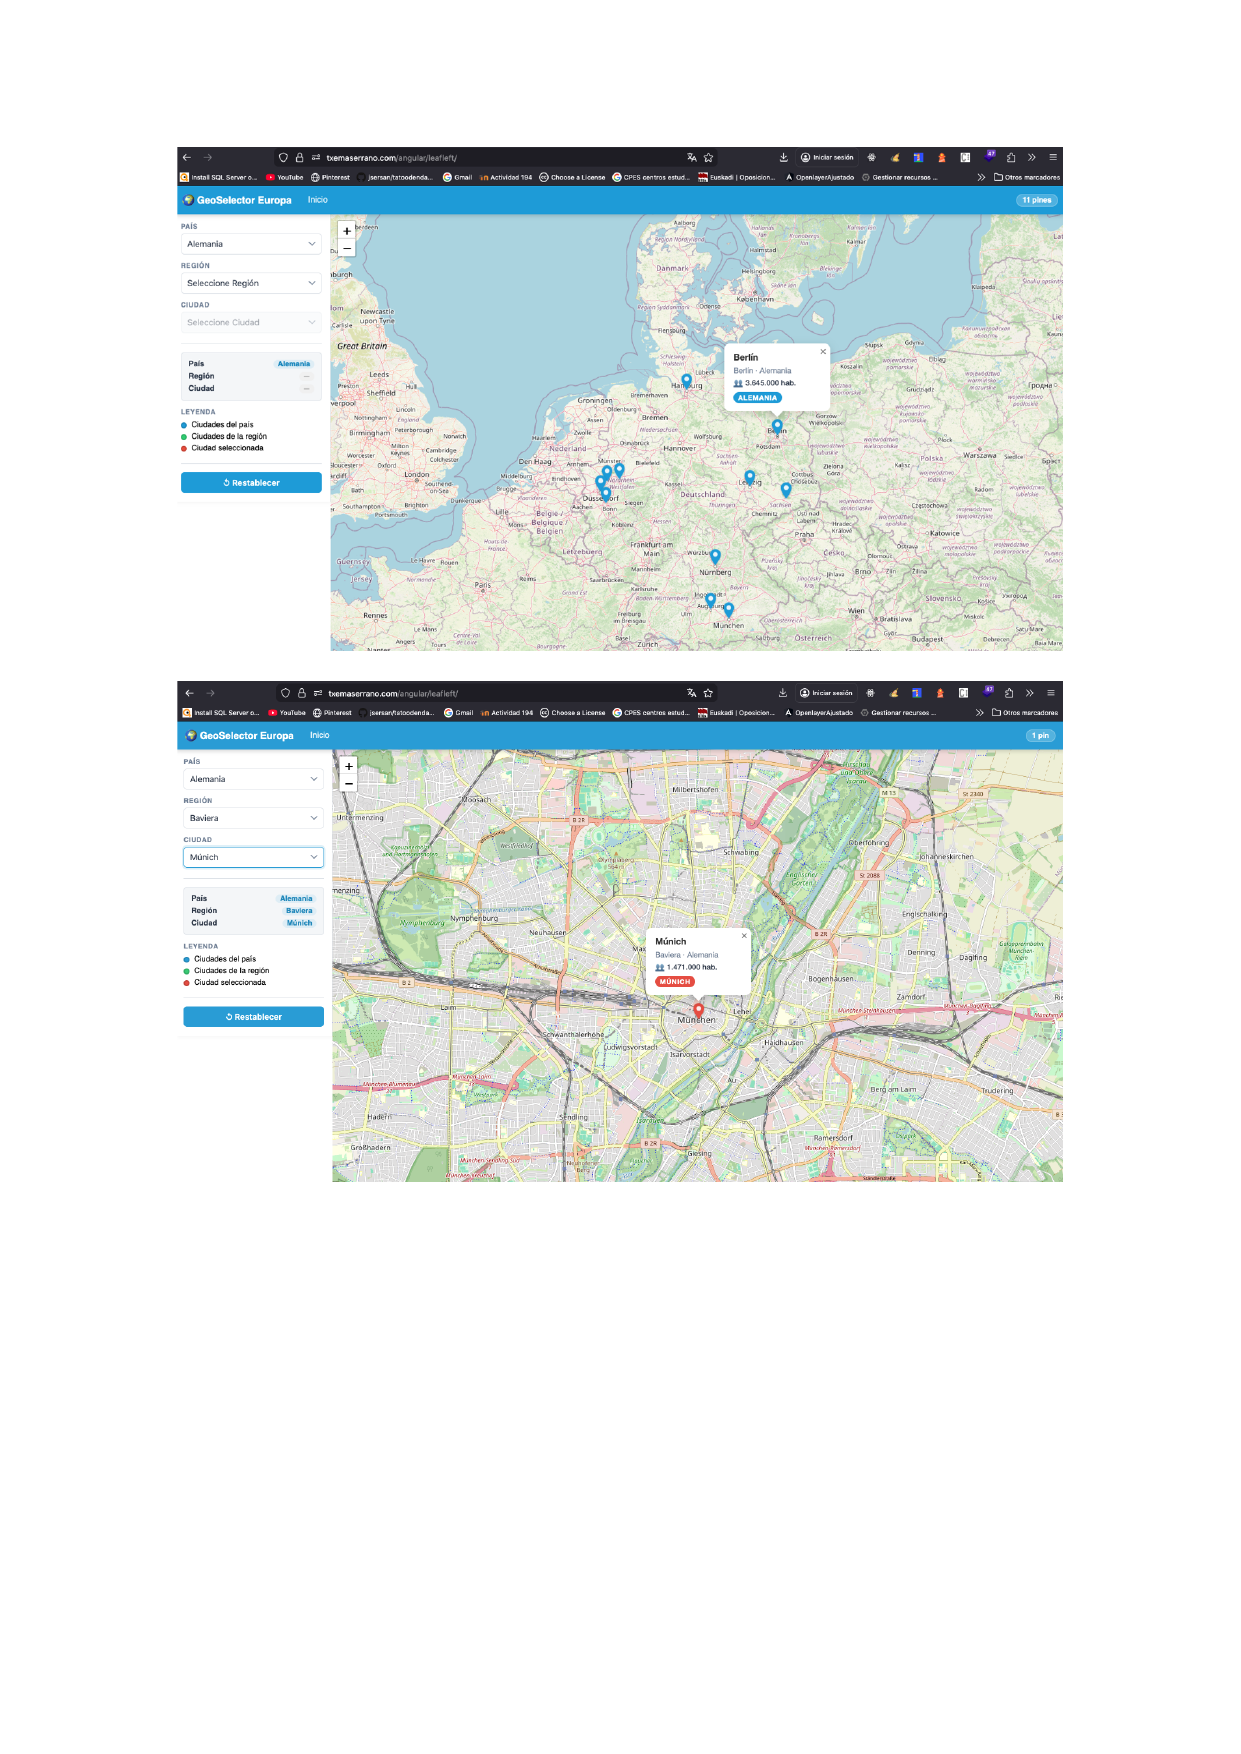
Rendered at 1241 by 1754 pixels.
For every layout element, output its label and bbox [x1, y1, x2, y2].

picture [177, 147, 1063, 651]
picture [177, 681, 1063, 1182]
